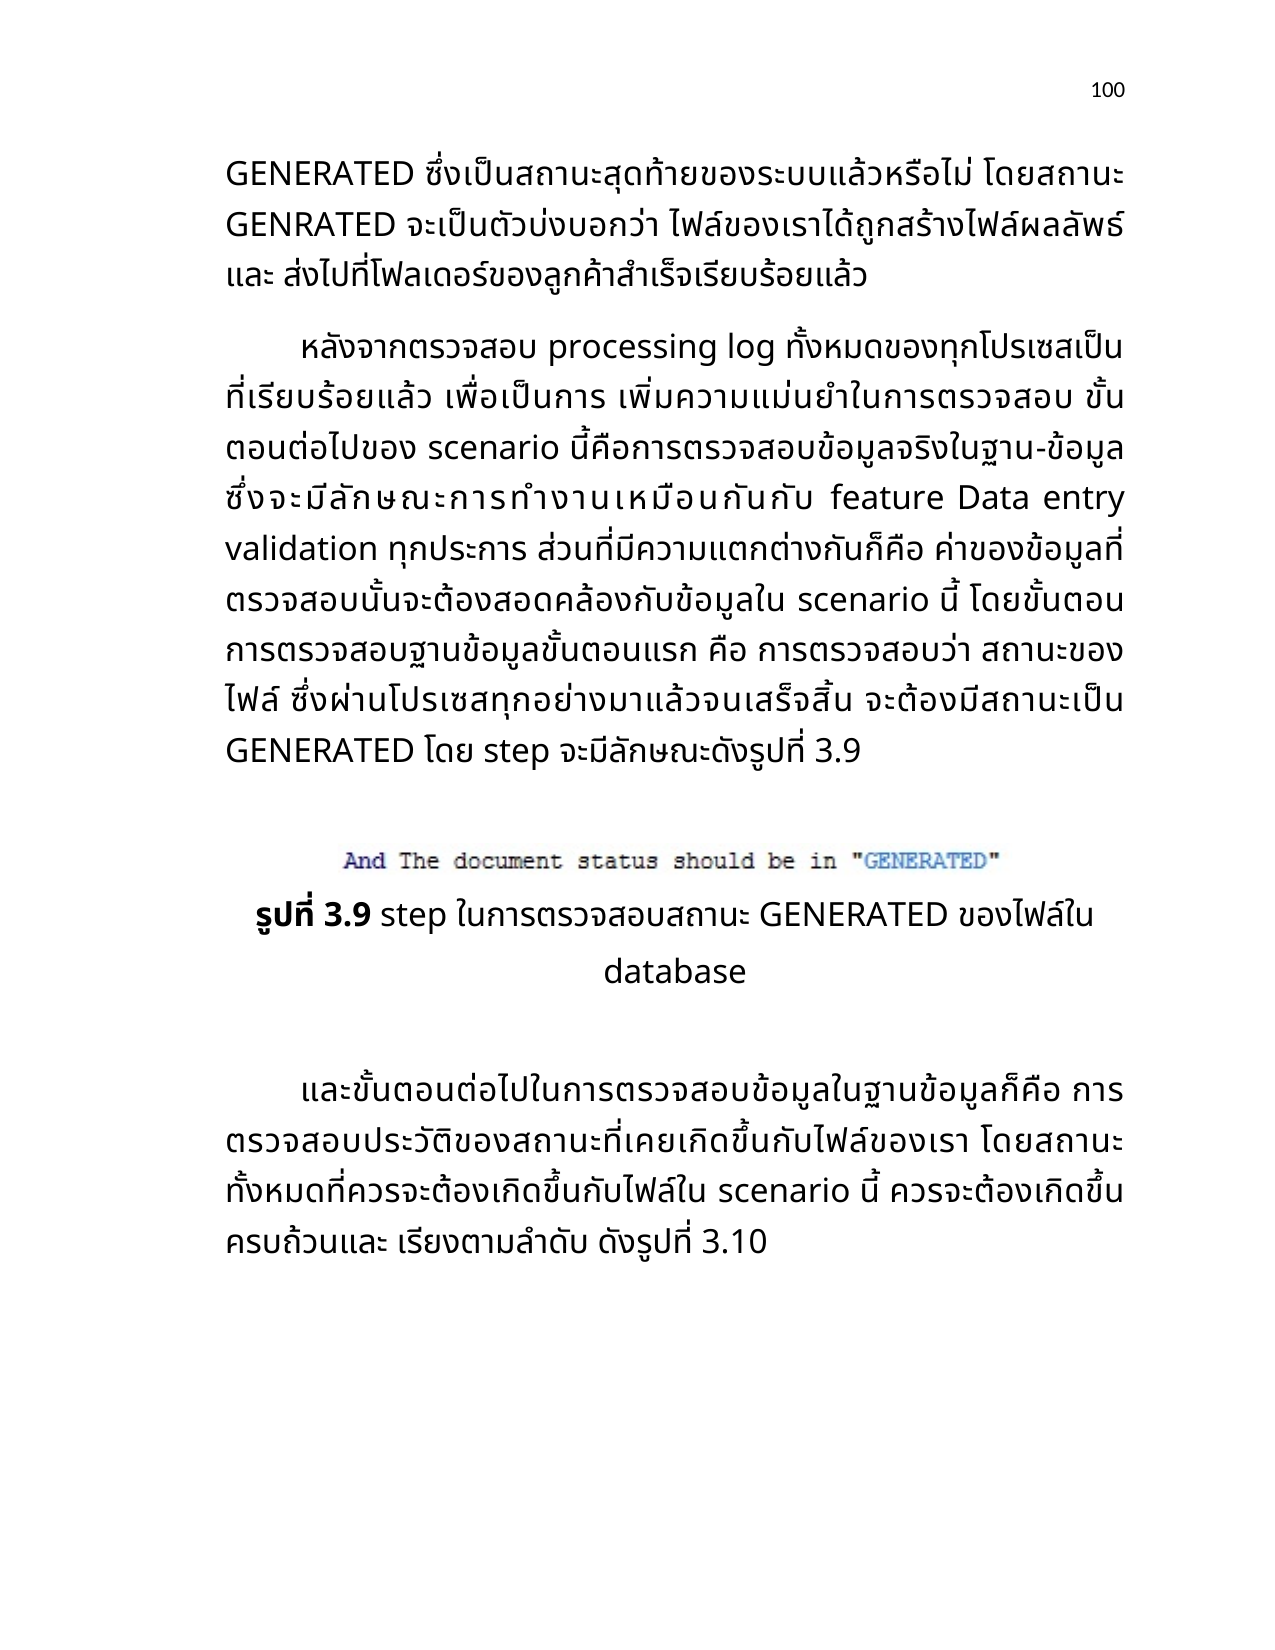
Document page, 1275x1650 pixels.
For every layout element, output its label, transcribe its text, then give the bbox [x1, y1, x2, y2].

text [225, 150, 1125, 302]
text step ในการตรวจสอบสถานะ GENERATED ของไฟล์ใน database [225, 891, 1125, 993]
text และขั้นตอนต่อไปในการตรวจสอบข้อมูลในฐานข้อมูลก็คือ การตรวจสอบประวัติของสถานะที่เคยเกิดขึ้นกับไฟล์ของเรา โดยสถานะทั้งหมดที่ควรจะต้องเกิดขึ้นกับไฟล์ใน scenario นี้ ควรจะต้องเกิดขึ้น ครบถ้วนและ เรียงตามลำดับ ดังรูปที่ 3.34 [225, 1066, 1125, 1268]
picture [337, 843, 1013, 891]
text หลังจากตรวจสอบ processing log ทั้งหมดของทุกโปรเซสเป็นที่เรียบร้อยแล้ว เพื่อเป็นการ เพิ่มความแม่นยำในการตรวจสอบ ขั้นตอนต่อไปของ scenario นี้คือการตรวจสอบข้อมูลจริงในฐาน-ข้อมูล ซึ่งจะมีลักษณะการทำงานเหมือนกันกับ feature Data entry validation ทุกประการ ส่วนที่มีความแตกต่างกันก็คือ ค่าของข้อมูลที่ตรวจสอบนั้นจะต้องสอดคล้องกับข้อมูลใน scenario นี้ โดยขั้นตอนการตรวจสอบฐานข้อมูลขั้นตอนแรก คือ การตรวจสอบว่า สถานะของไฟล์ ซึ่งผ่านโปรเซสทุกอย่างมาแล้วจนเสร็จสิ้น จะต้องมีสถานะเป็น GENERATED โดย step จะมีลักษณะดังรูปที่ 3.33 [225, 322, 1125, 777]
